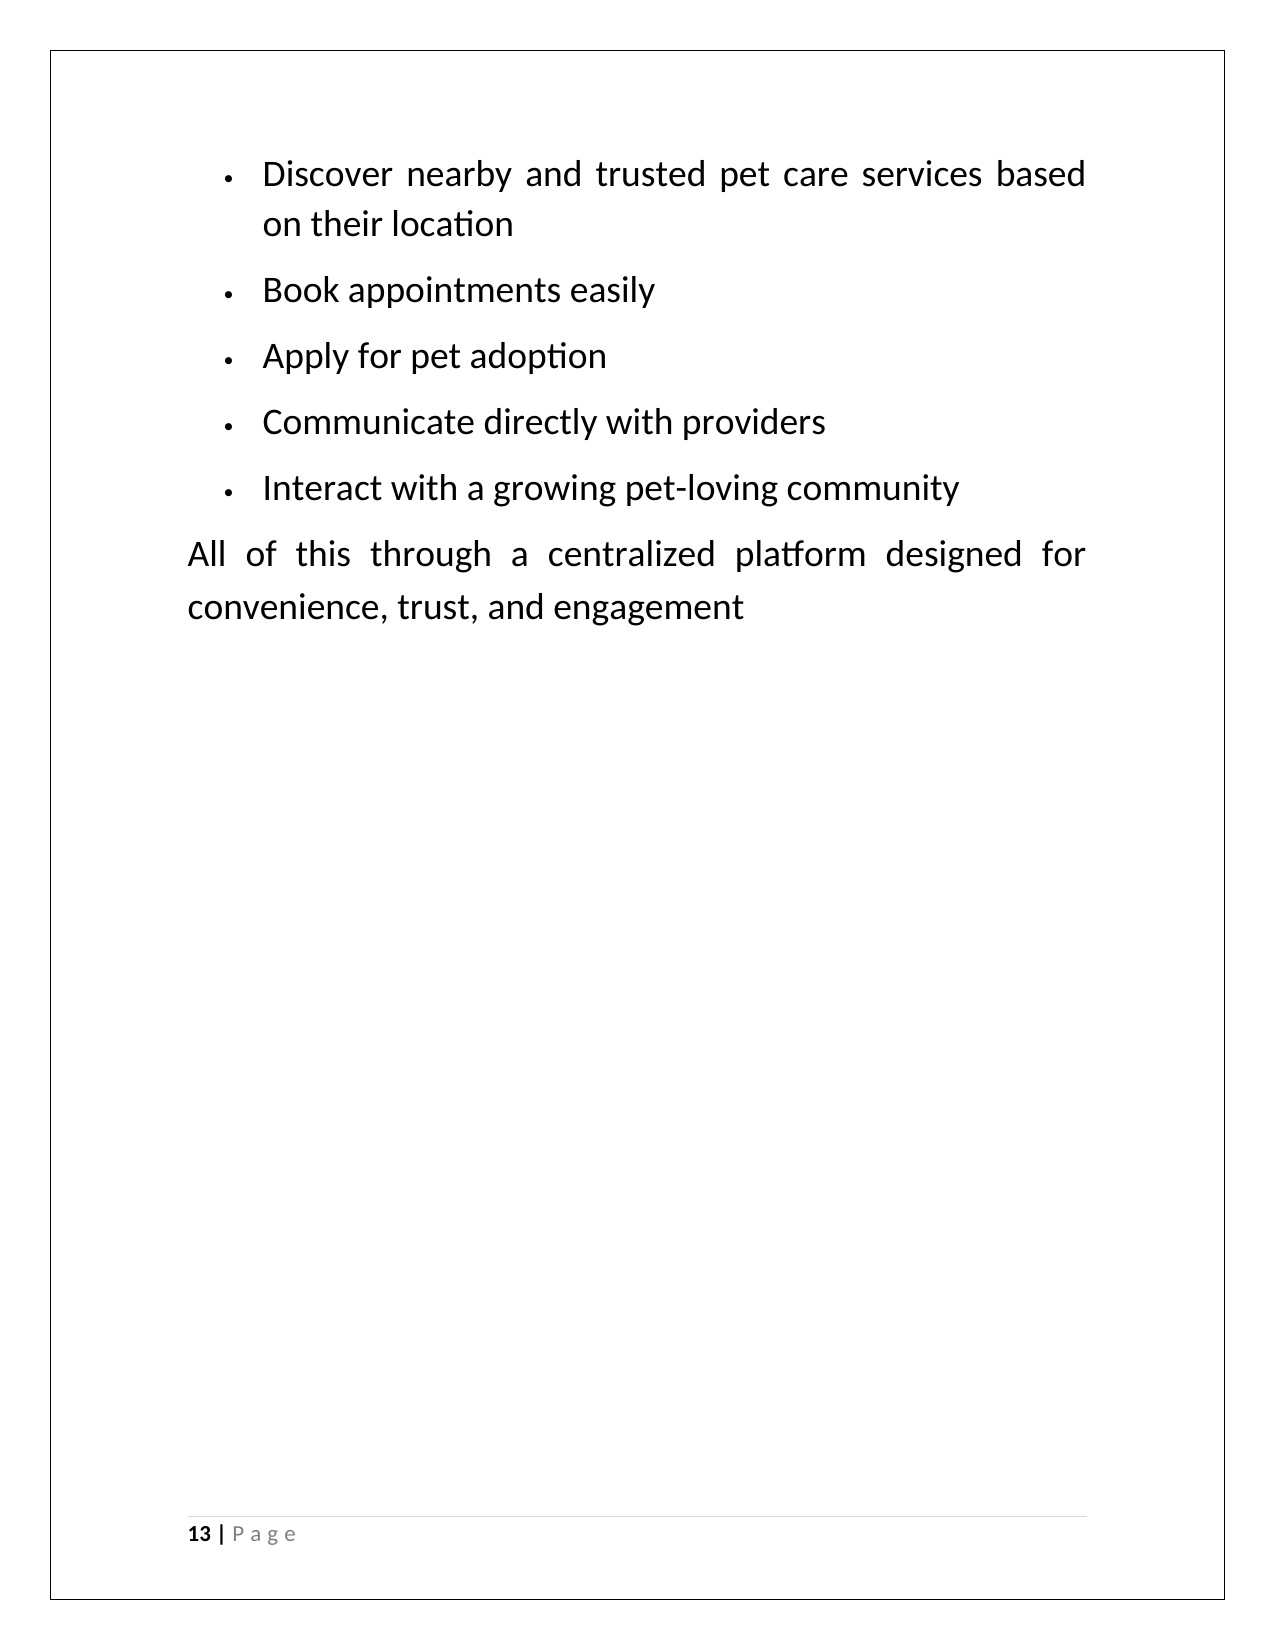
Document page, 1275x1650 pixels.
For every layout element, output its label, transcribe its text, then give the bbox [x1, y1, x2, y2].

list Apply for pet adoption [225, 332, 1087, 378]
text All of this through a centralized platform designed for convenience, trust, and engagement [187, 530, 1087, 629]
list Discover nearby and trusted pet care services based on their location [225, 150, 1087, 245]
list Interact with a growing pet-loving community [225, 464, 1087, 510]
list Communicate directly with providers [225, 398, 1087, 444]
list Book appointments easily [225, 266, 1087, 311]
